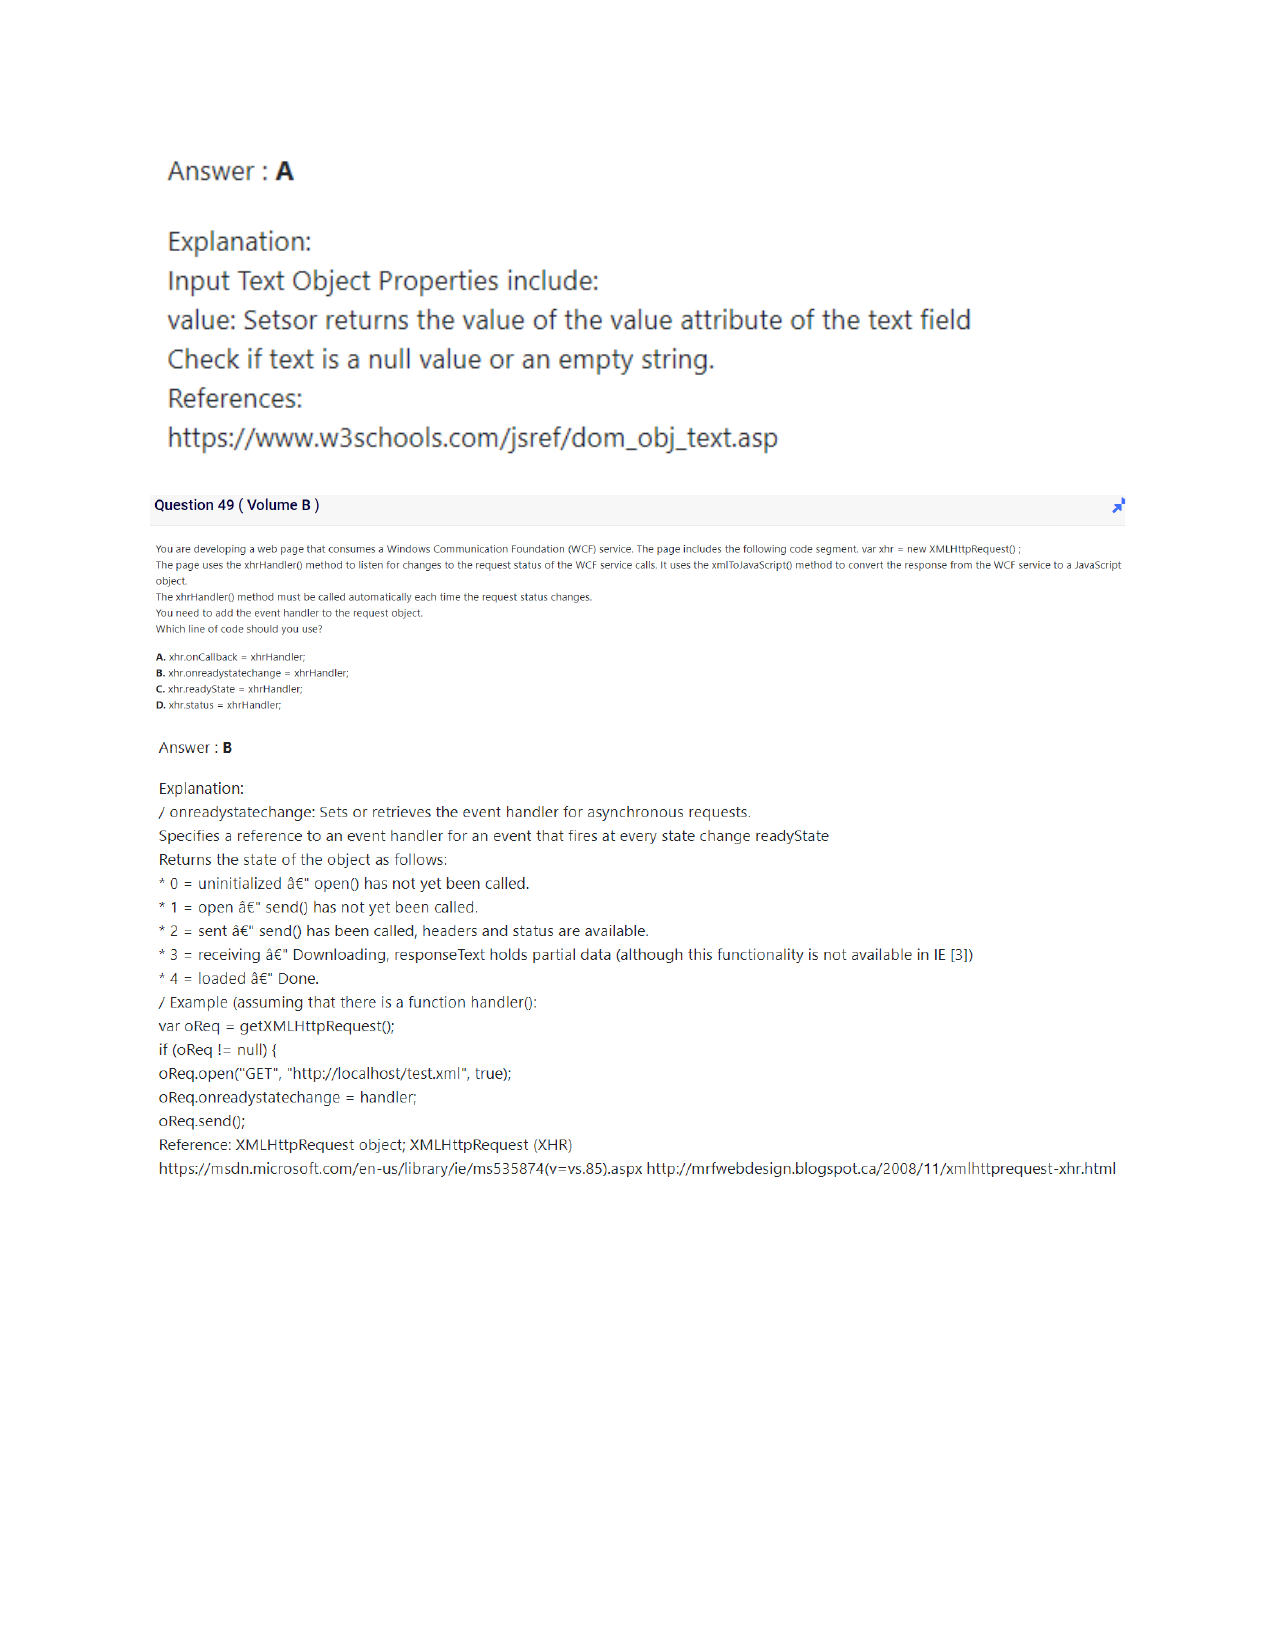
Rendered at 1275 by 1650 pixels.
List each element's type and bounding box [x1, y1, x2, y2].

picture [150, 736, 1125, 1189]
picture [150, 495, 1125, 717]
picture [150, 150, 996, 477]
